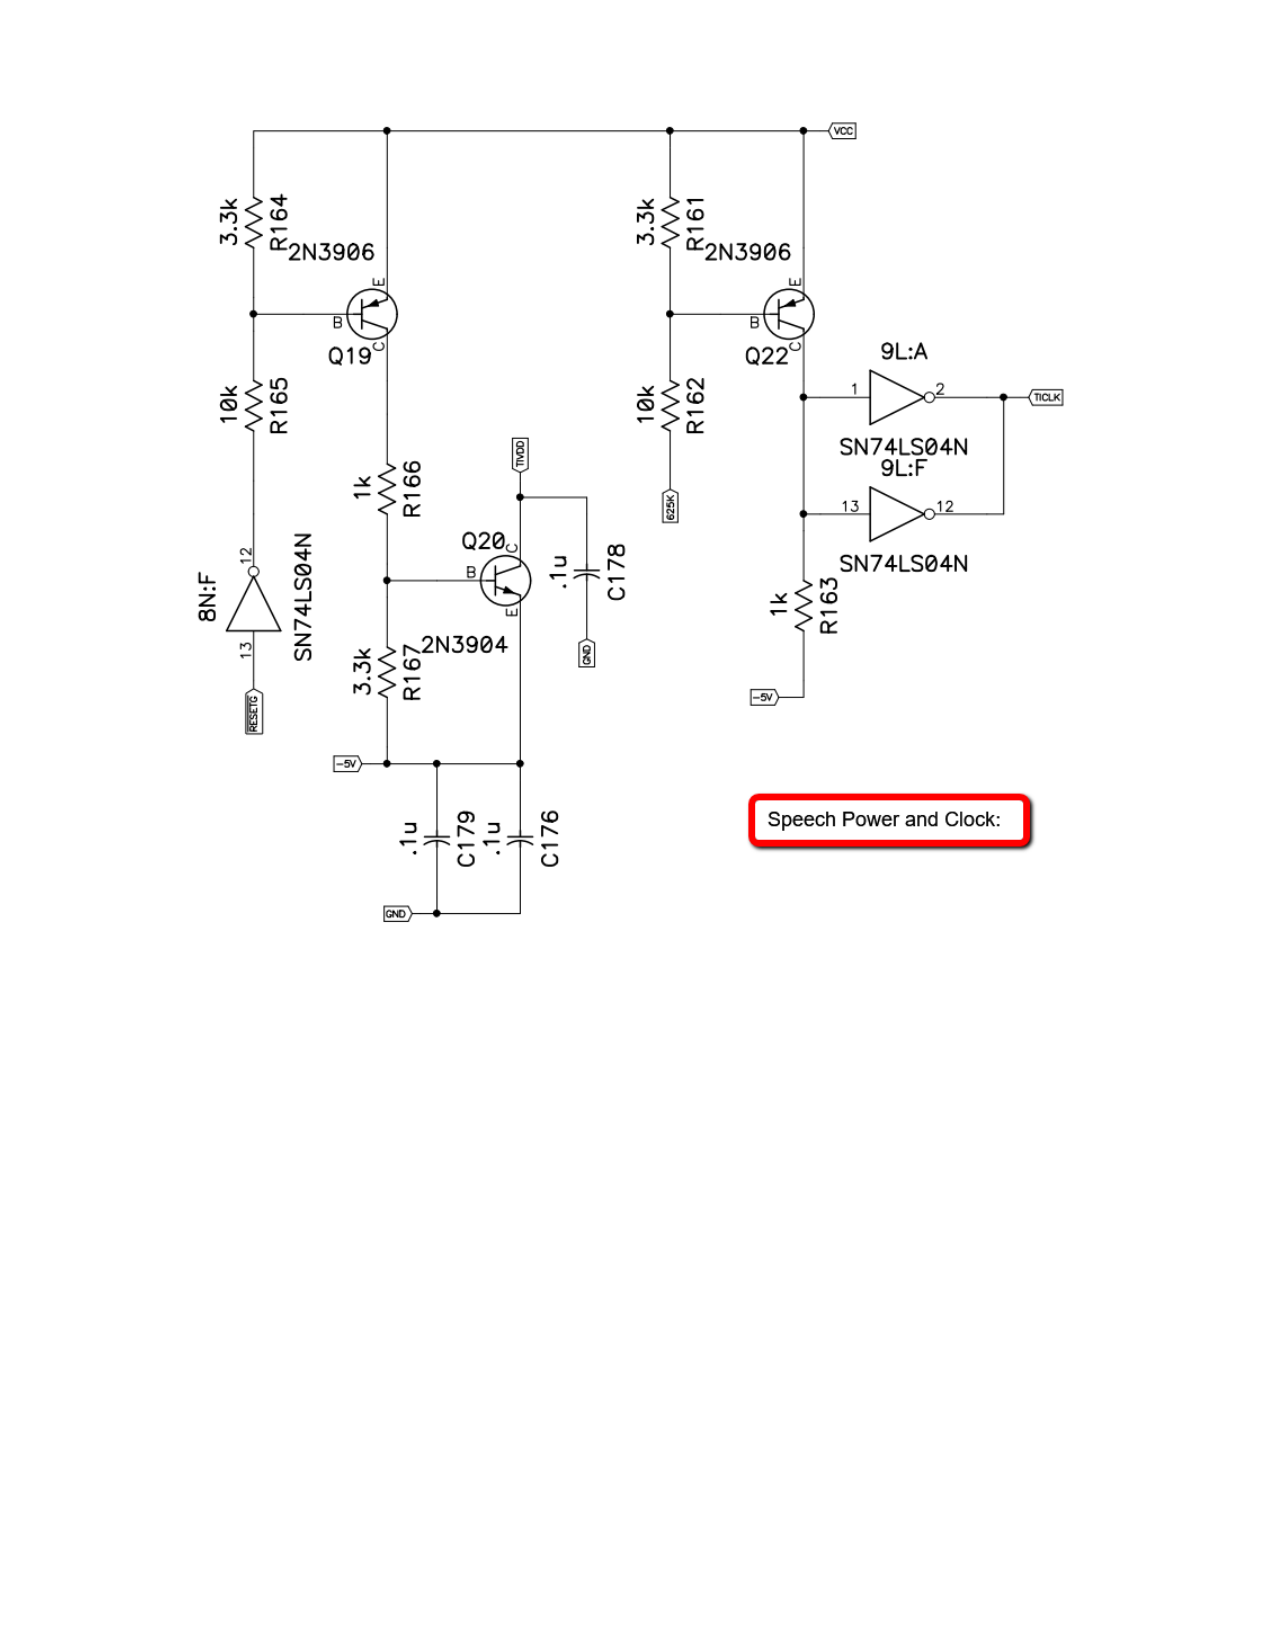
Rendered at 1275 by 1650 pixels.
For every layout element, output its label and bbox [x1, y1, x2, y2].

picture [156, 75, 1119, 984]
